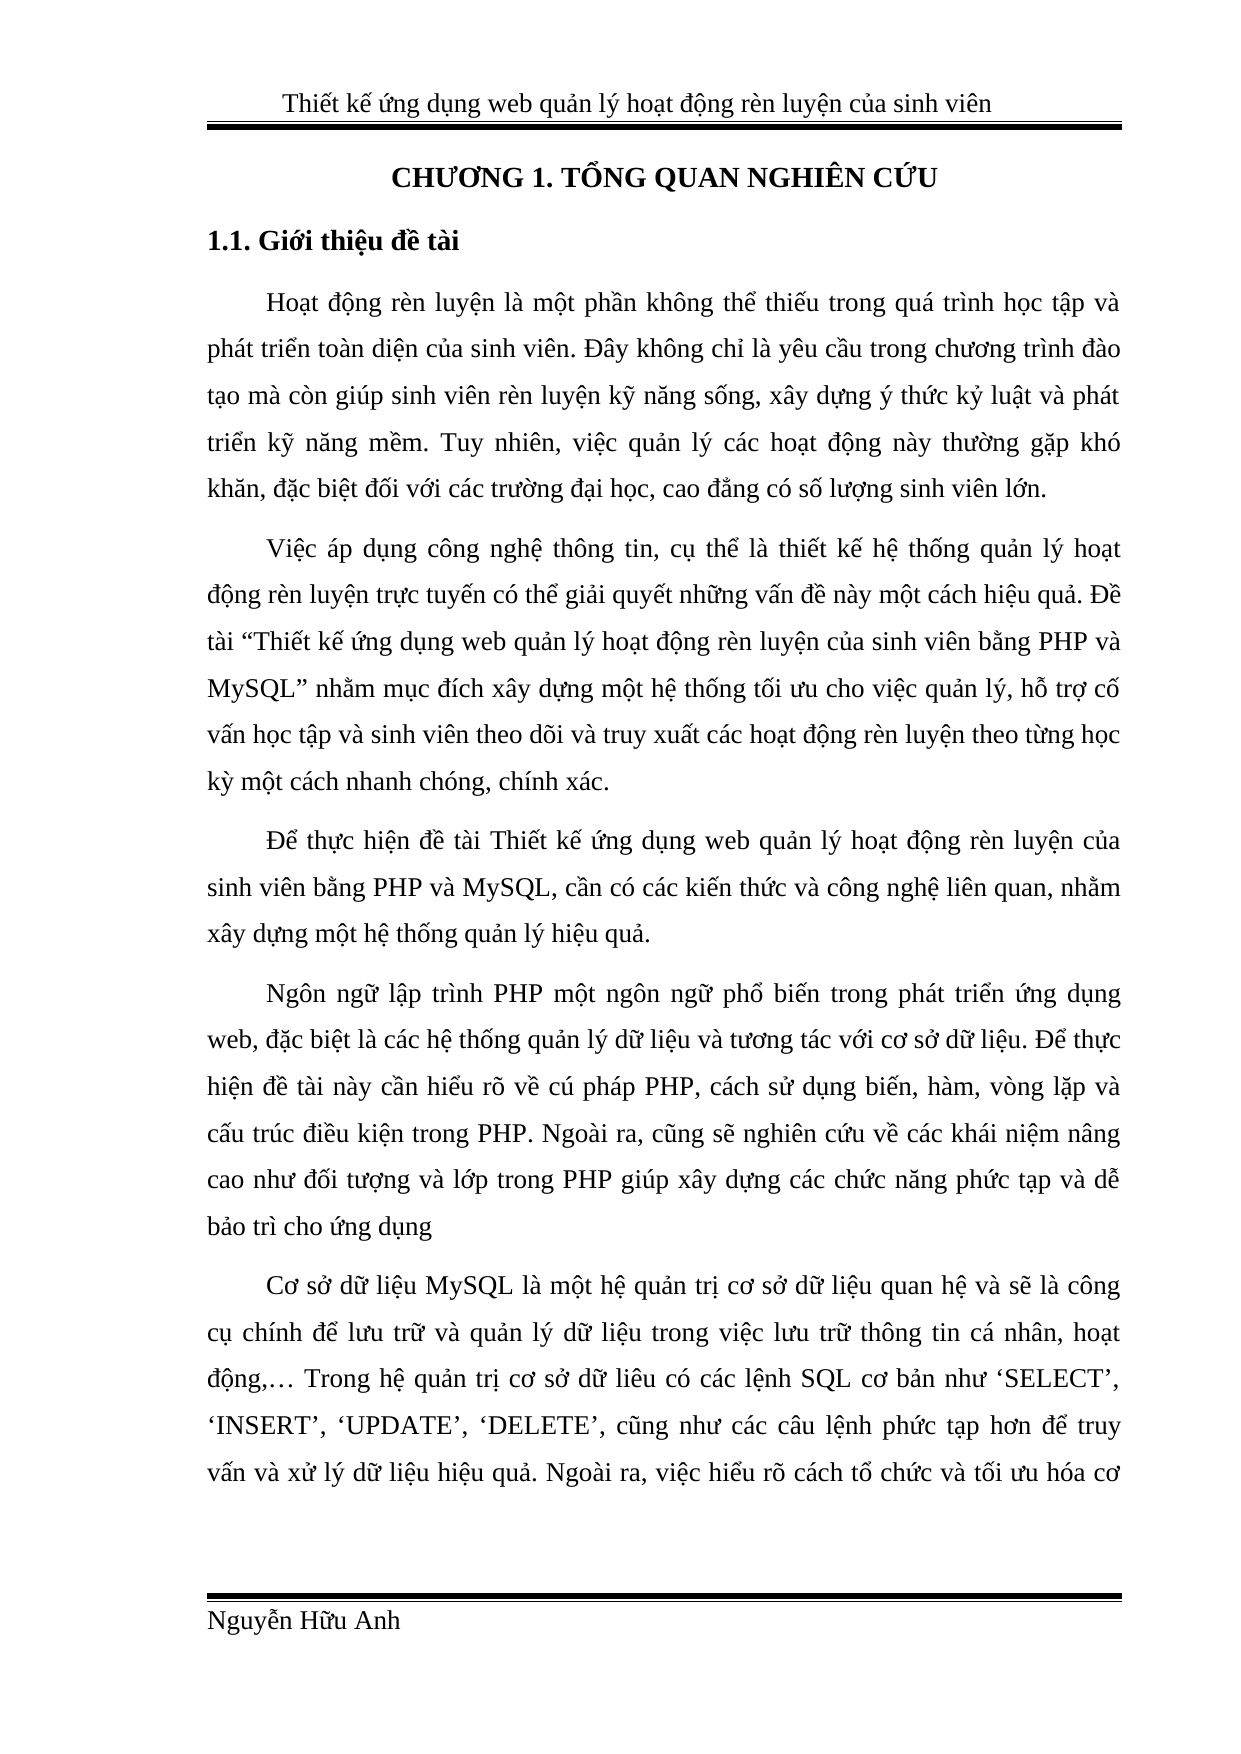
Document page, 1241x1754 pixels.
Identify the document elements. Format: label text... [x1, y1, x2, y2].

text Để thực hiện đề tài Thiết kế ứng dụng web quản lý hoạt động rèn luyện của sinh viên bằng PHP và MySQL, cần có các kiến thức và công nghệ liên quan, nhằm xây dựng một hệ thống quản lý hiệu quả. [207, 824, 1122, 949]
text Việc áp dụng công nghệ thông tin, cụ thể là thiết kế hệ thống quản lý hoạt động rèn luyện trực tuyến có thể giải quyết những vấn đề này một cách hiệu quả. Đề tài “Thiết kế ứng dụng web quản lý hoạt động rèn luyện của sinh viên bằng PHP và MySQL” nhằm mục đích xây dựng một hệ thống tối ưu cho việc quản lý, hỗ trợ cố vấn học tập và sinh viên theo dõi và truy xuất các hoạt động rèn luyện theo từng học kỳ một cách nhanh chóng, chính xác. [207, 532, 1122, 796]
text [207, 1269, 1122, 1487]
subtitle TỔNG QUAN NGHIÊN CỨU [207, 160, 1122, 194]
text Ngôn ngữ lập trình PHP một ngôn ngữ phổ biến trong phát triển ứng dụng web, đặc biệt là các hệ thống quản lý dữ liệu và tương tác với cơ sở dữ liệu. Để thực hiện đề tài này cần hiểu rõ về cú pháp PHP, cách sử dụng biến, hàm, vòng lặp và cấu trúc điều kiện trong PHP. Ngoài ra, cũng sẽ nghiên cứu về các khái niệm nâng cao như đối tượng và lớp trong PHP giúp xây dựng các chức năng phức tạp và dễ bảo trì cho ứng dụng [207, 977, 1122, 1241]
text Hoạt động rèn luyện là một phần không thể thiếu trong quá trình học tập và phát triển toàn diện của sinh viên. Đây không chỉ là yêu cầu trong chương trình đào tạo mà còn giúp sinh viên rèn luyện kỹ năng sống, xây dựng ý thức kỷ luật và phát triển kỹ năng mềm. Tuy nhiên, việc quản lý các hoạt động này thường gặp khó khăn, đặc biệt đối với các trường đại học, cao đẳng có số lượng sinh viên lớn. [207, 286, 1122, 504]
subtitle Giới thiệu đề tài [207, 223, 1122, 257]
